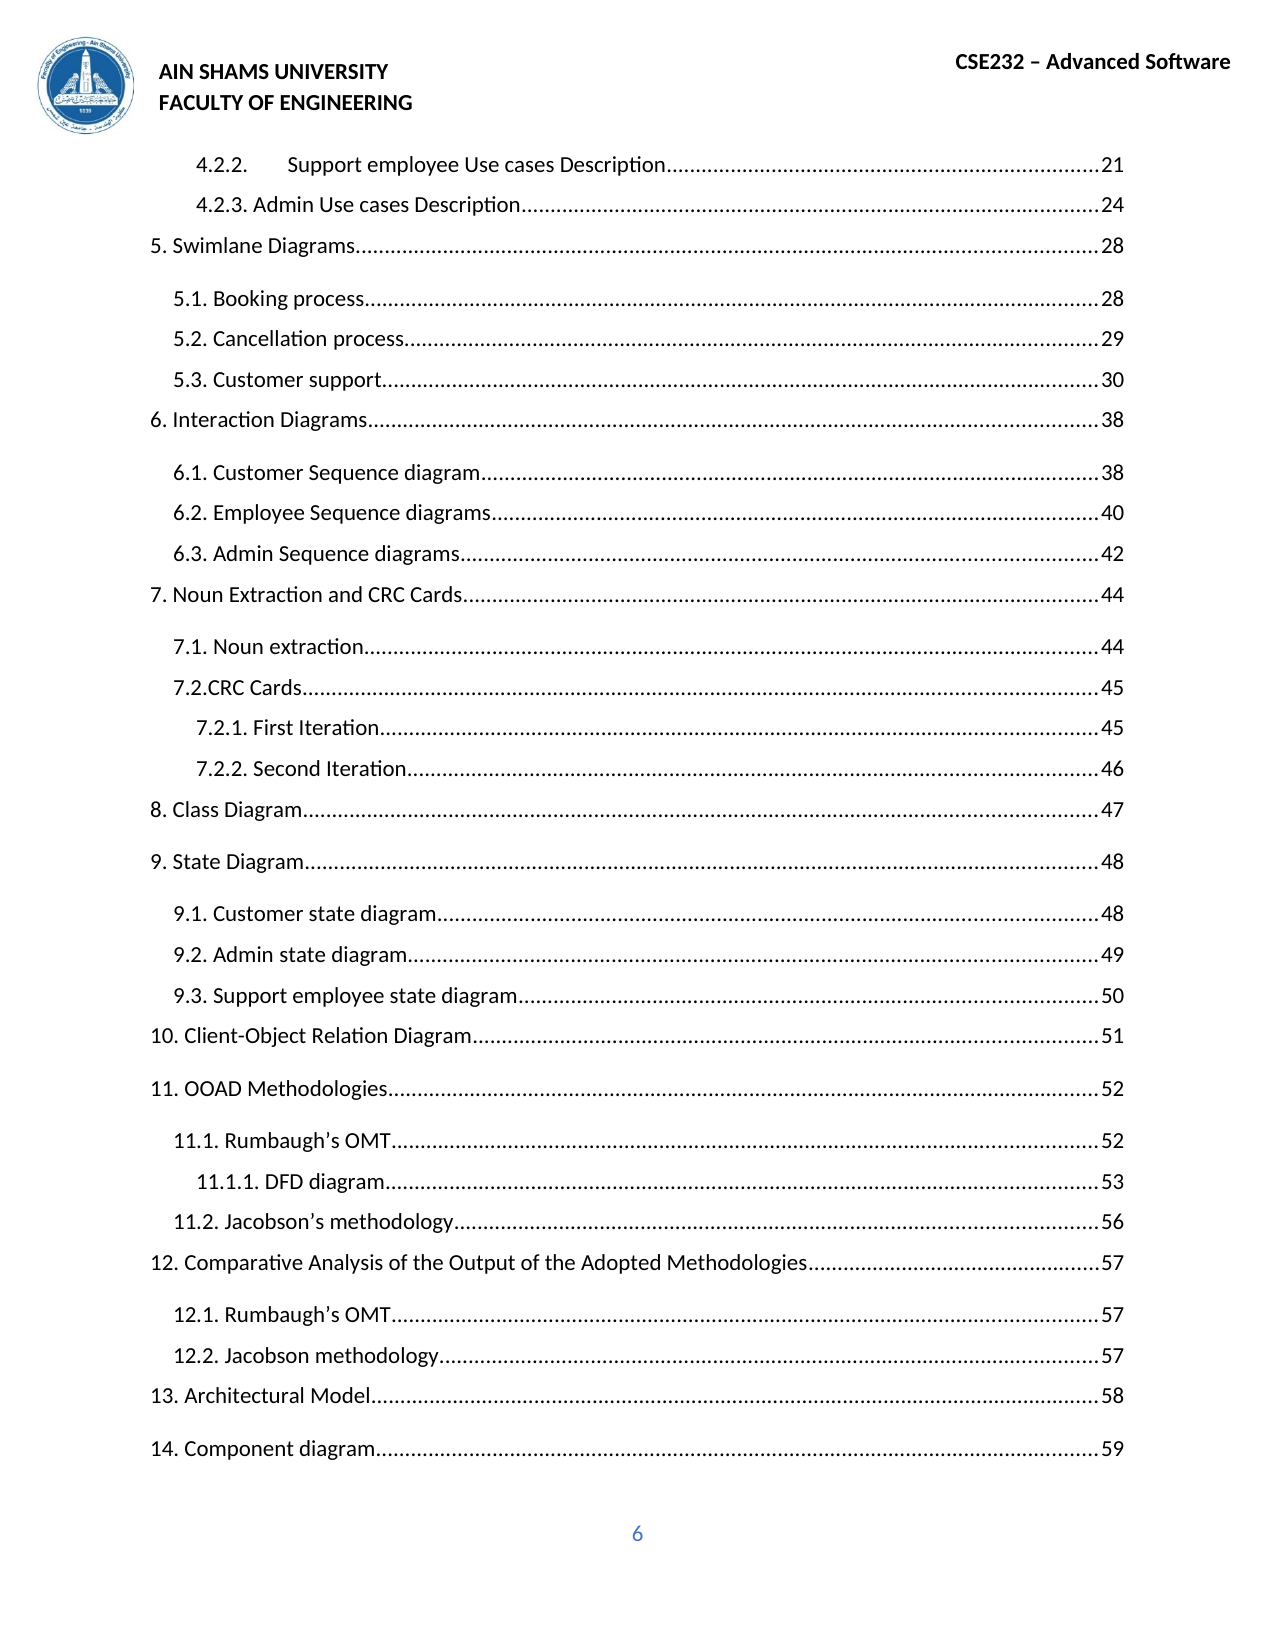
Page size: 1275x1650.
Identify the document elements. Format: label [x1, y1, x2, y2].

picture [36, 36, 135, 135]
